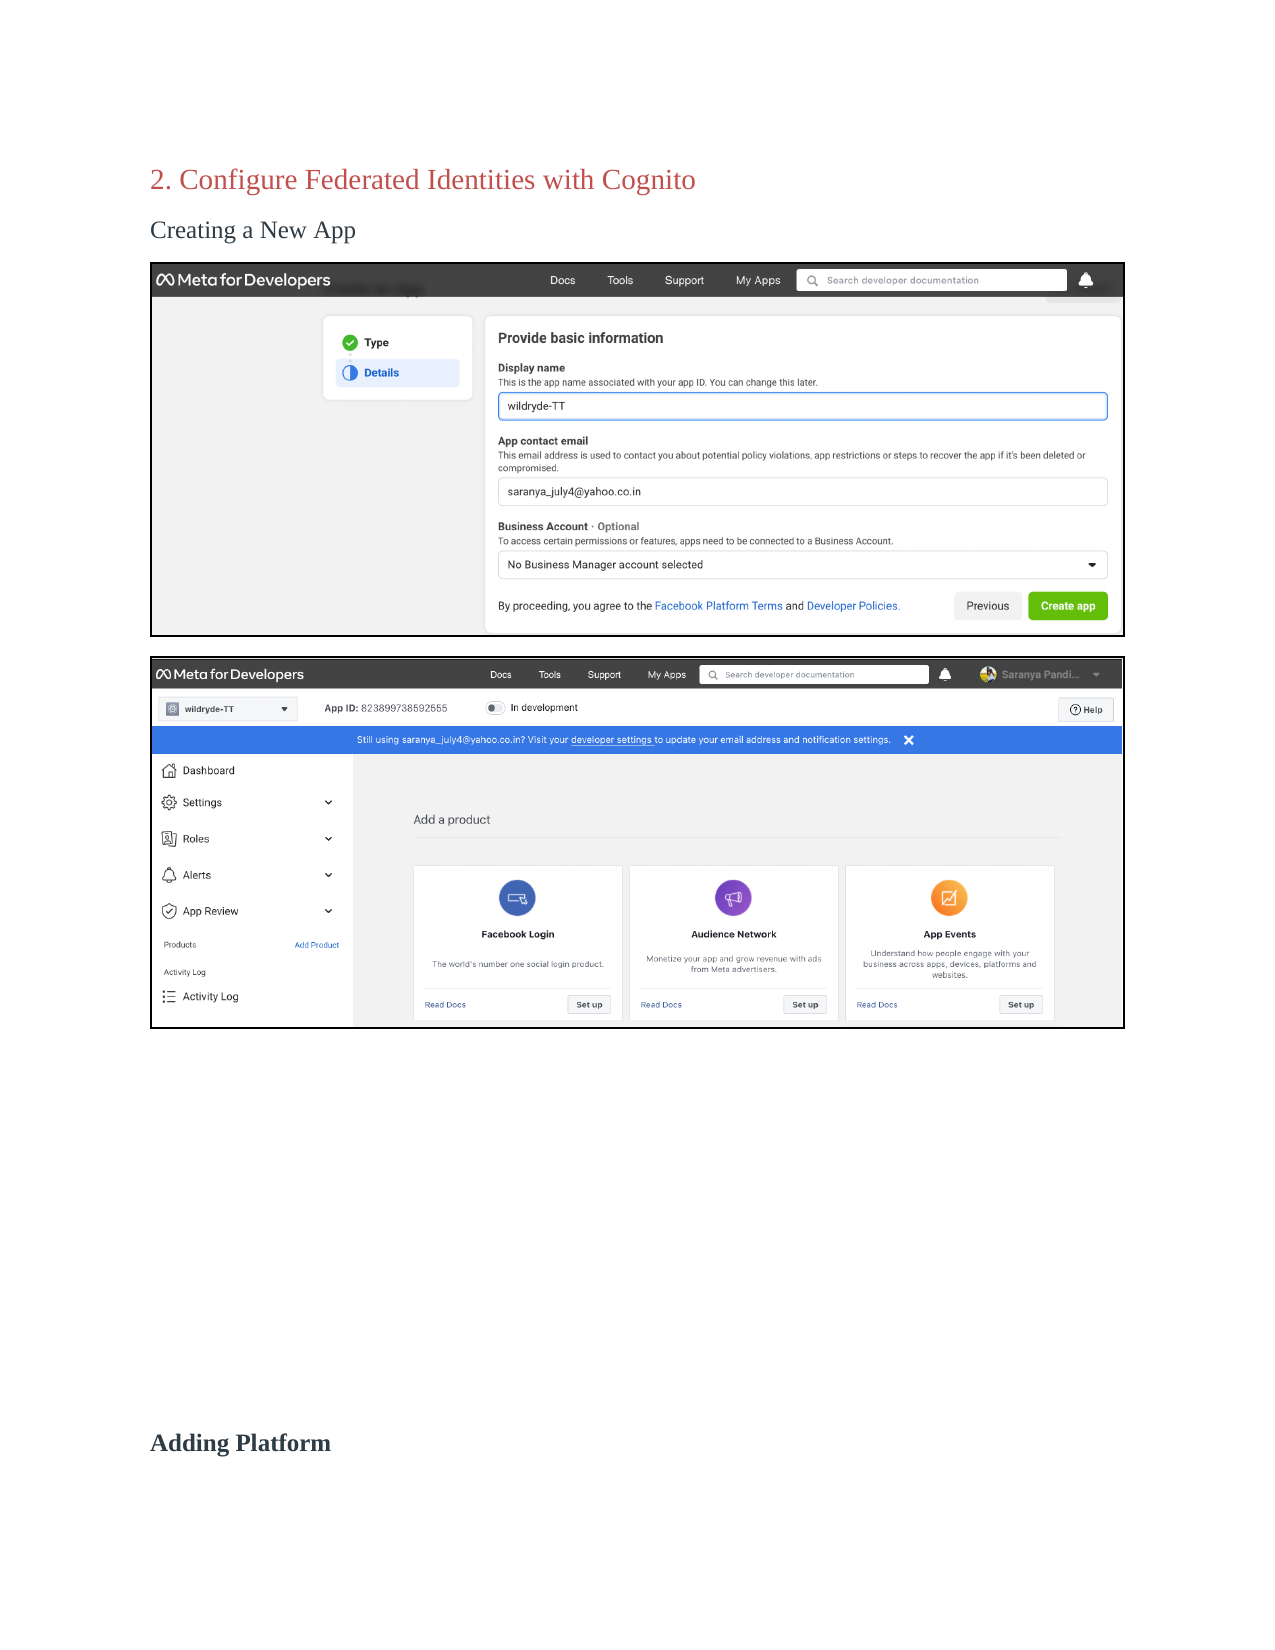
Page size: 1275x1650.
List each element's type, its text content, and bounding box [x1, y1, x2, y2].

picture [152, 658, 1123, 1027]
subtitle 2. Configure Federated Identities with Cognito [150, 162, 1125, 196]
picture [152, 264, 1123, 635]
text Creating a New App [150, 215, 1125, 243]
text Adding Platform [150, 1428, 1125, 1456]
